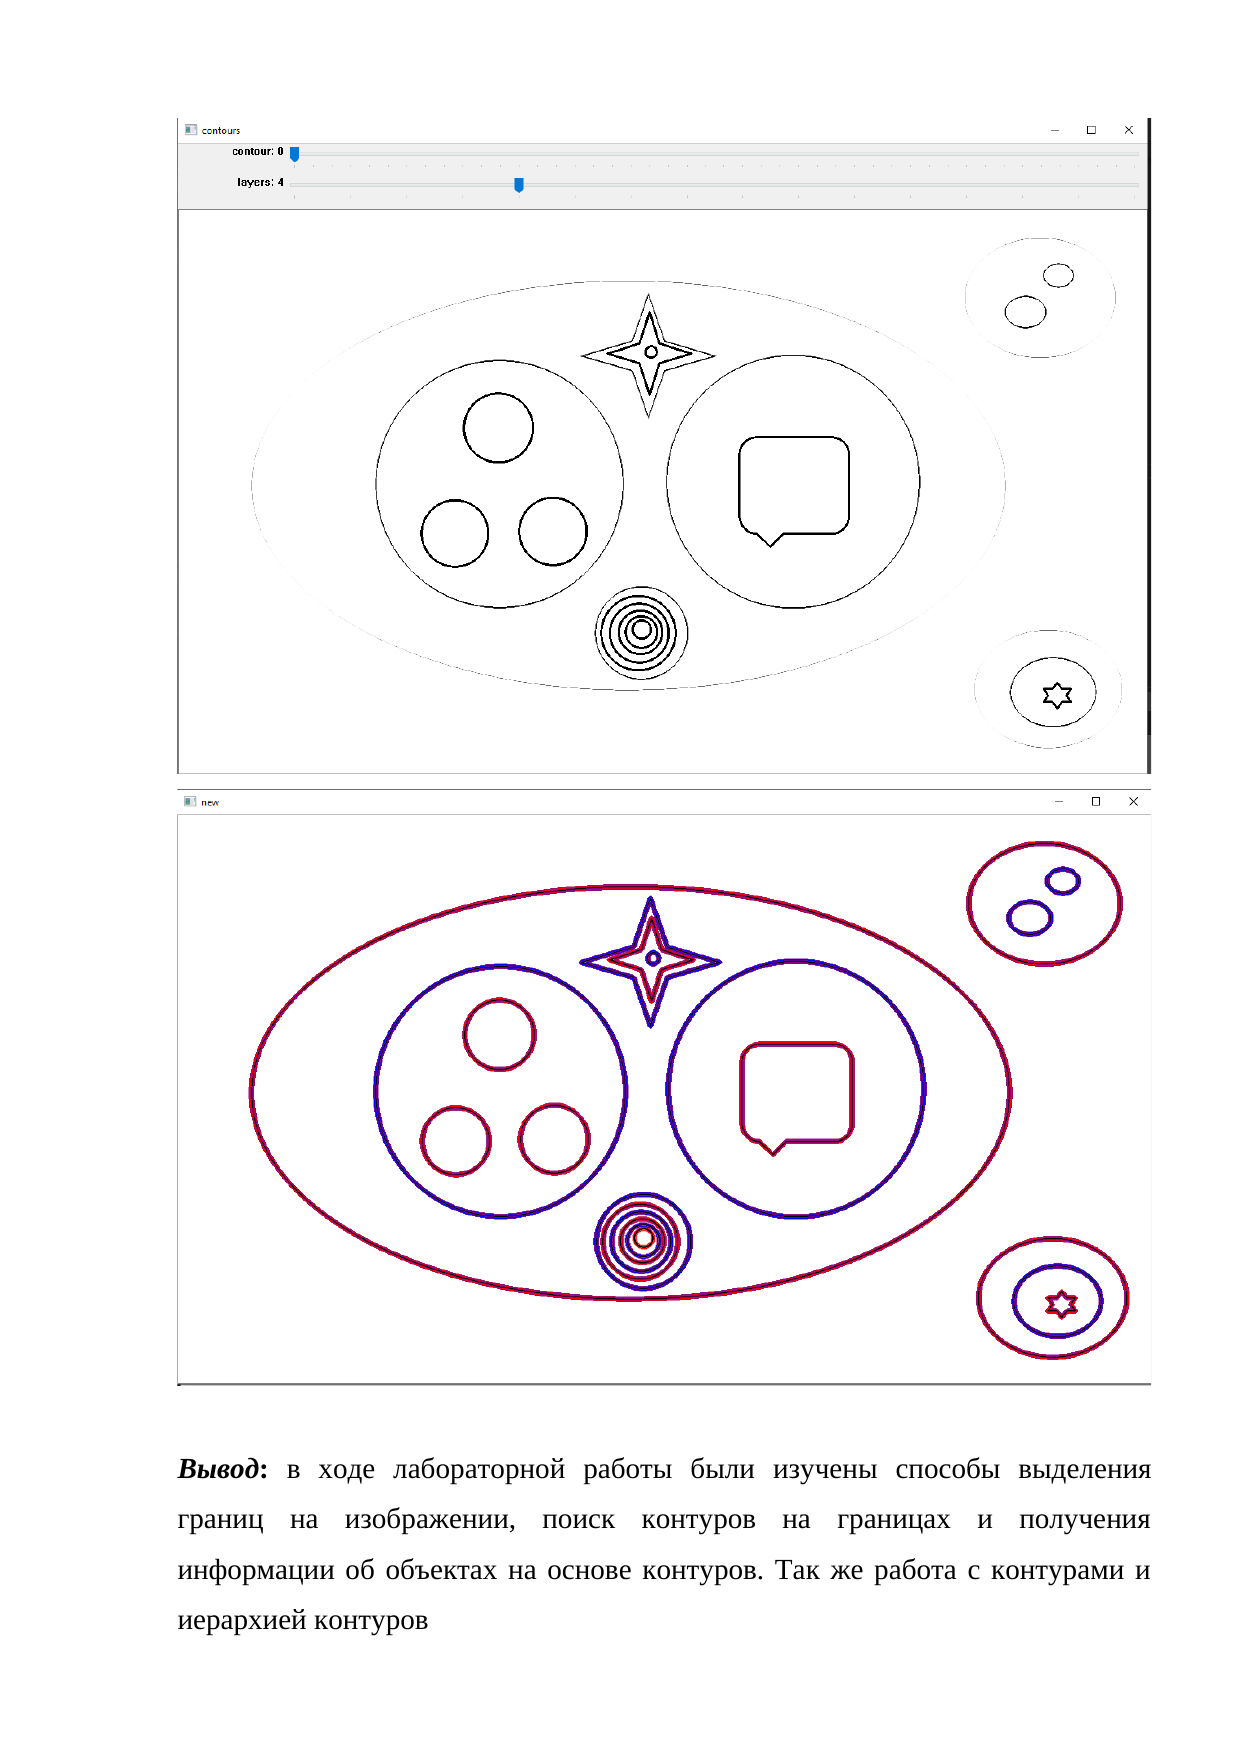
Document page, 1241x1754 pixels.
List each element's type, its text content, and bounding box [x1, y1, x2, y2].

picture [177, 118, 1152, 774]
text Вывод: в ходе лабораторной работы были изучены способы выделения границ на изображении, поиск контуров на границах и получения информации об объектах на основе контуров. Так же работа с контурами и иерархией контуров [177, 1451, 1152, 1636]
picture [177, 789, 1152, 1386]
